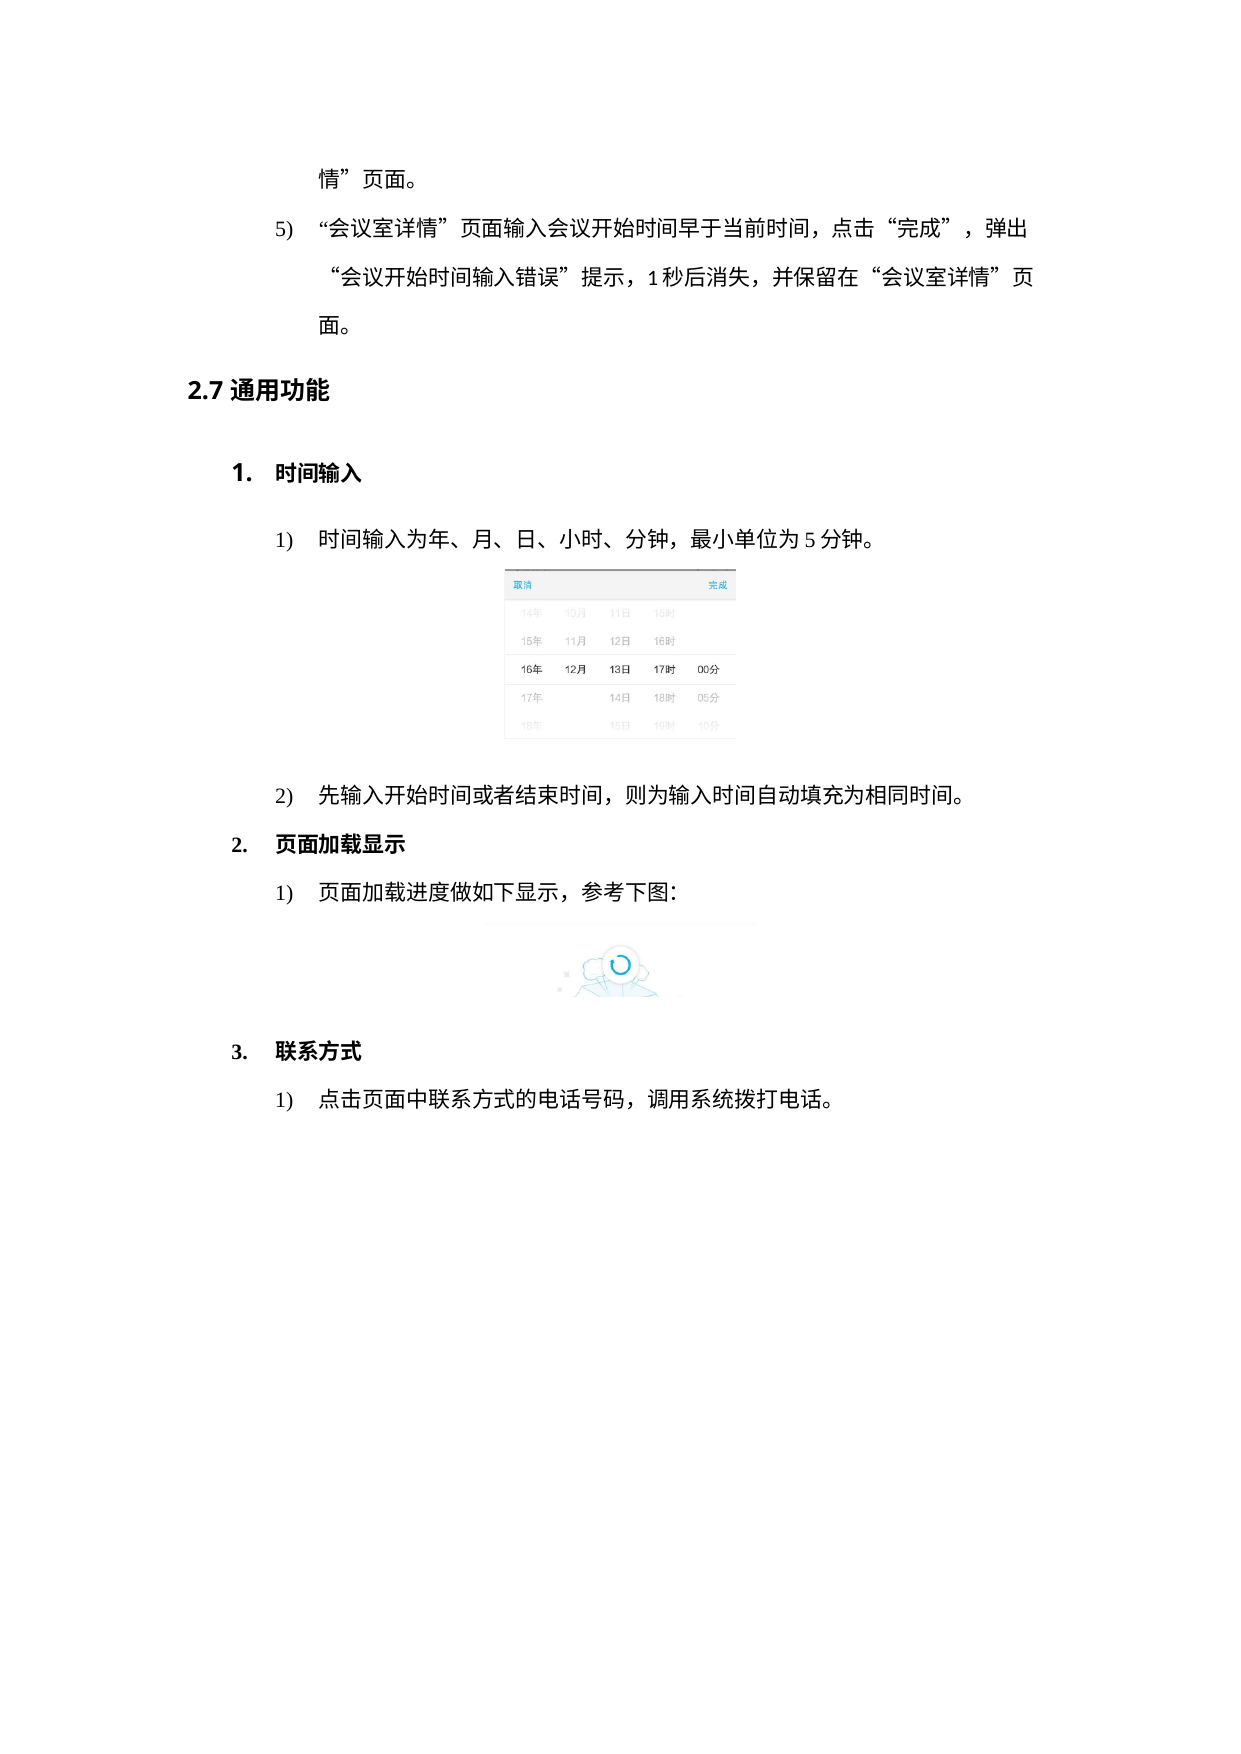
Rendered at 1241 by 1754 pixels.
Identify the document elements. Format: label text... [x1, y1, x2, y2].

picture [504, 569, 737, 739]
list 点击页面中联系方式的电话号码，调用系统拨打电话。 [275, 1082, 1053, 1114]
list 页面加载显示 [231, 826, 1053, 859]
list 页面加载进度做如下显示，参考下图： [275, 874, 1053, 907]
list 时间输入为年、月、日、小时、分钟，最小单位为5分钟。 [275, 521, 1053, 554]
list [275, 162, 1053, 194]
list 时间输入 [231, 439, 1053, 504]
list 先输入开始时间或者结束时间，则为输入时间自动填充为相同时间。 [275, 778, 1053, 810]
picture [485, 922, 755, 997]
list 联系方式 [231, 1034, 1053, 1066]
text 2.7 通用功能 [187, 356, 1053, 421]
list “会议室详情”页面输入会议开始时间早于当前时间，点击“完成”，弹出“会议开始时间输入错误”提示，1秒后消失，并保留在“会议室详情”页面。 [275, 210, 1053, 340]
